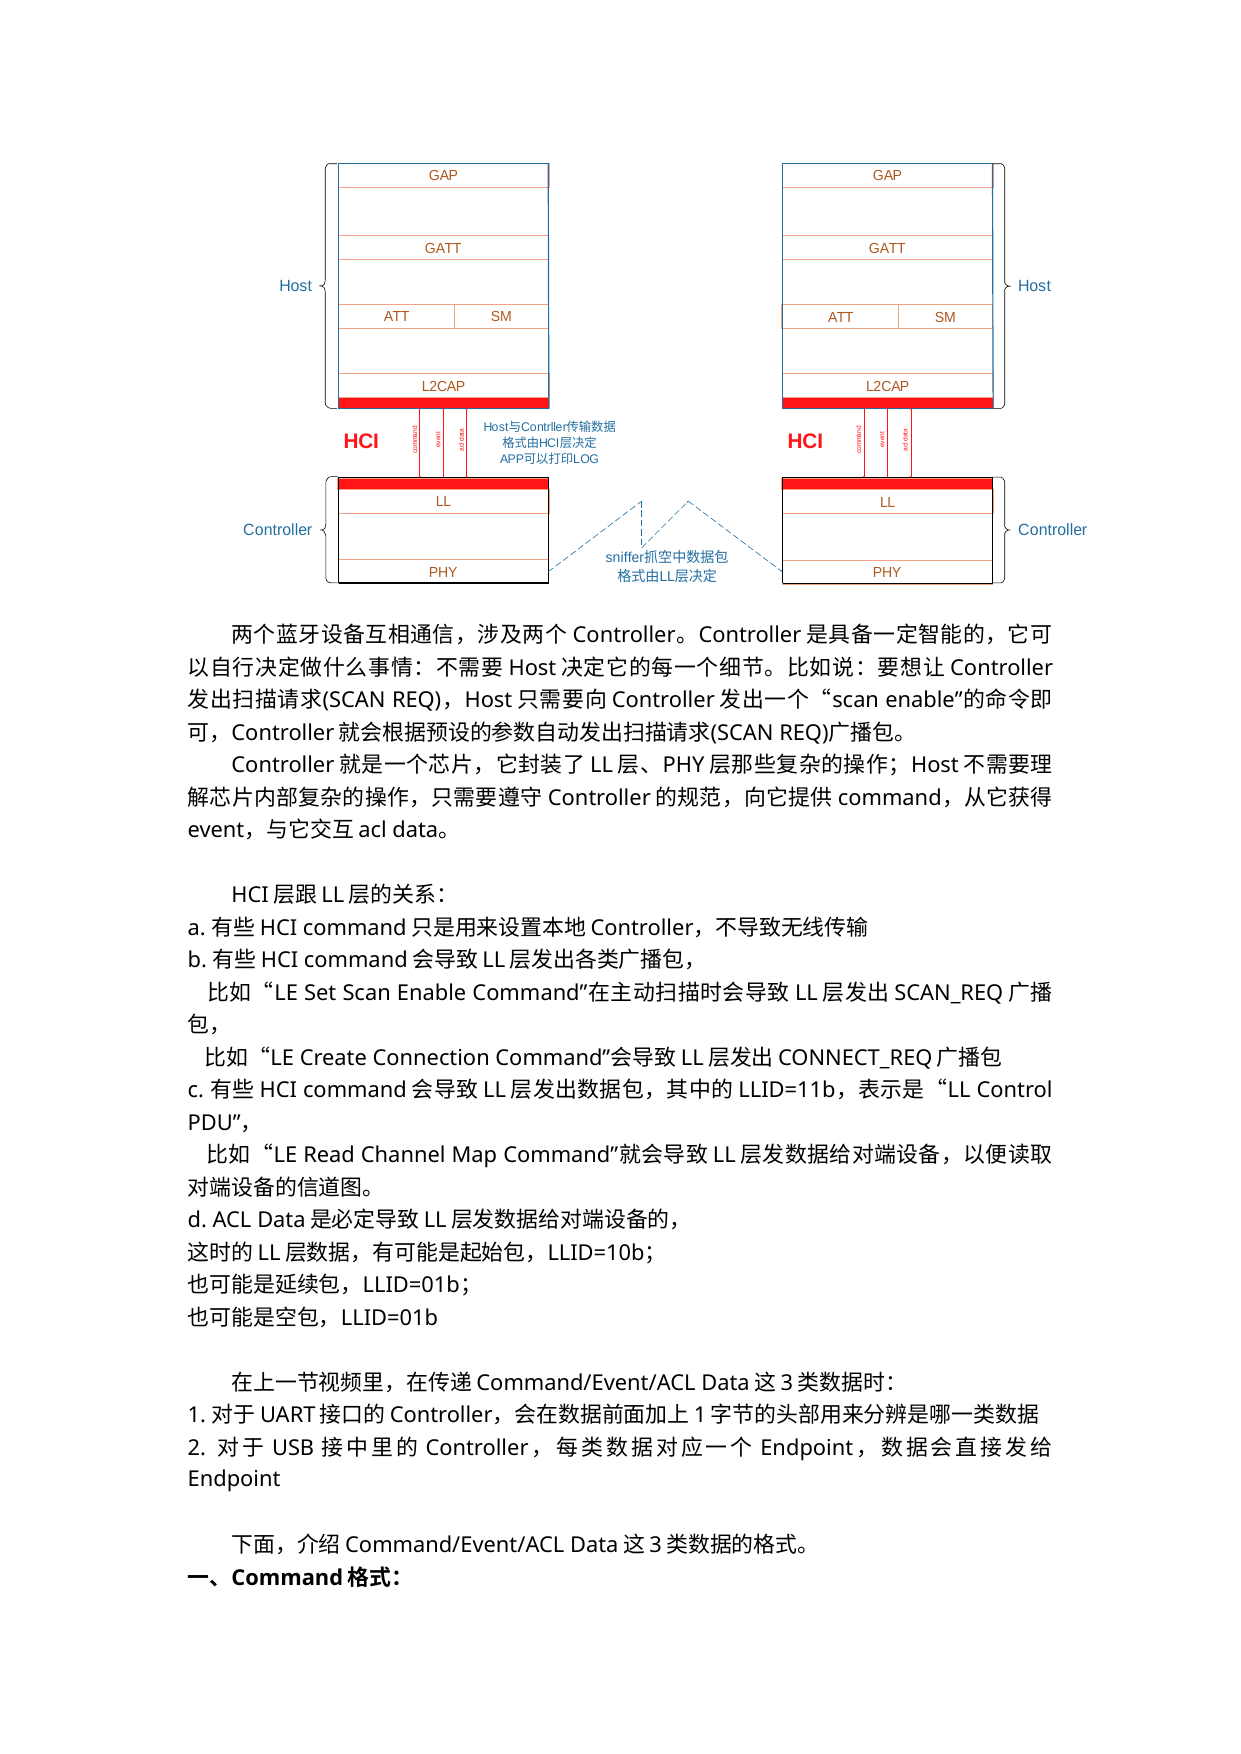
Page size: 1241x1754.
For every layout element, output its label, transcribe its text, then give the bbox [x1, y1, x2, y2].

text 2. 对于USB接中里的Controller，每类数据对应一个Endpoint，数据会直接发给Endpoint [187, 1429, 1053, 1494]
text d. ACL Data是必定导致LL层发数据给对端设备的， [187, 1202, 1053, 1234]
text c. 有些HCI command会导致LL层发出数据包，其中的LLID=11b，表示是“LL Control PDU”， [187, 1072, 1053, 1137]
text Controller就是一个芯片，它封装了LL层、PHY层那些复杂的操作；Host不需要理解芯片内部复杂的操作，只需要遵守Controller的规范，向它提供command，从它获得event，与它交互acl data。 [187, 747, 1053, 844]
text 下面，介绍Command/Event/ACL Data这3类数据的格式。 [187, 1527, 1053, 1559]
text b. 有些HCI command会导致LL层发出各类广播包， [187, 942, 1053, 974]
text 一、Command格式： [187, 1559, 1053, 1592]
text 比如“LE Set Scan Enable Command”在主动扫描时会导致LL层发出SCAN_REQ广播包， [187, 974, 1053, 1039]
text HCI层跟LL层的关系： [187, 877, 1053, 909]
text 也可能是空包，LLID=01b [187, 1299, 1053, 1332]
text a. 有些HCI command只是用来设置本地Controller，不导致无线传输 [187, 909, 1053, 942]
text 两个蓝牙设备互相通信，涉及两个Controller。Controller是具备一定智能的，它可以自行决定做什么事情：不需要Host决定它的每一个细节。比如说：要想让Controller发出扫描请求(SCAN REQ)，Host只需要向Controller发出一个“scan enable”的命令即可，Controller就会根据预设的参数自动发出扫描请求(SCAN REQ)广播包。 [187, 617, 1053, 747]
text 这时的LL层数据，有可能是起始包，LLID=10b； [187, 1234, 1053, 1267]
text 在上一节视频里，在传递Command/Event/ACL Data这3类数据时： [187, 1364, 1053, 1397]
text 也可能是延续包，LLID=01b； [187, 1267, 1053, 1299]
text 1. 对于UART接口的Controller，会在数据前面加上1字节的头部用来分辨是哪一类数据 [187, 1397, 1053, 1429]
text 比如“LE Read Channel Map Command”就会导致LL层发数据给对端设备，以便读取对端设备的信道图。 [187, 1137, 1053, 1202]
text 比如“LE Create Connection Command”会导致LL层发出CONNECT_REQ广播包 [187, 1039, 1053, 1072]
